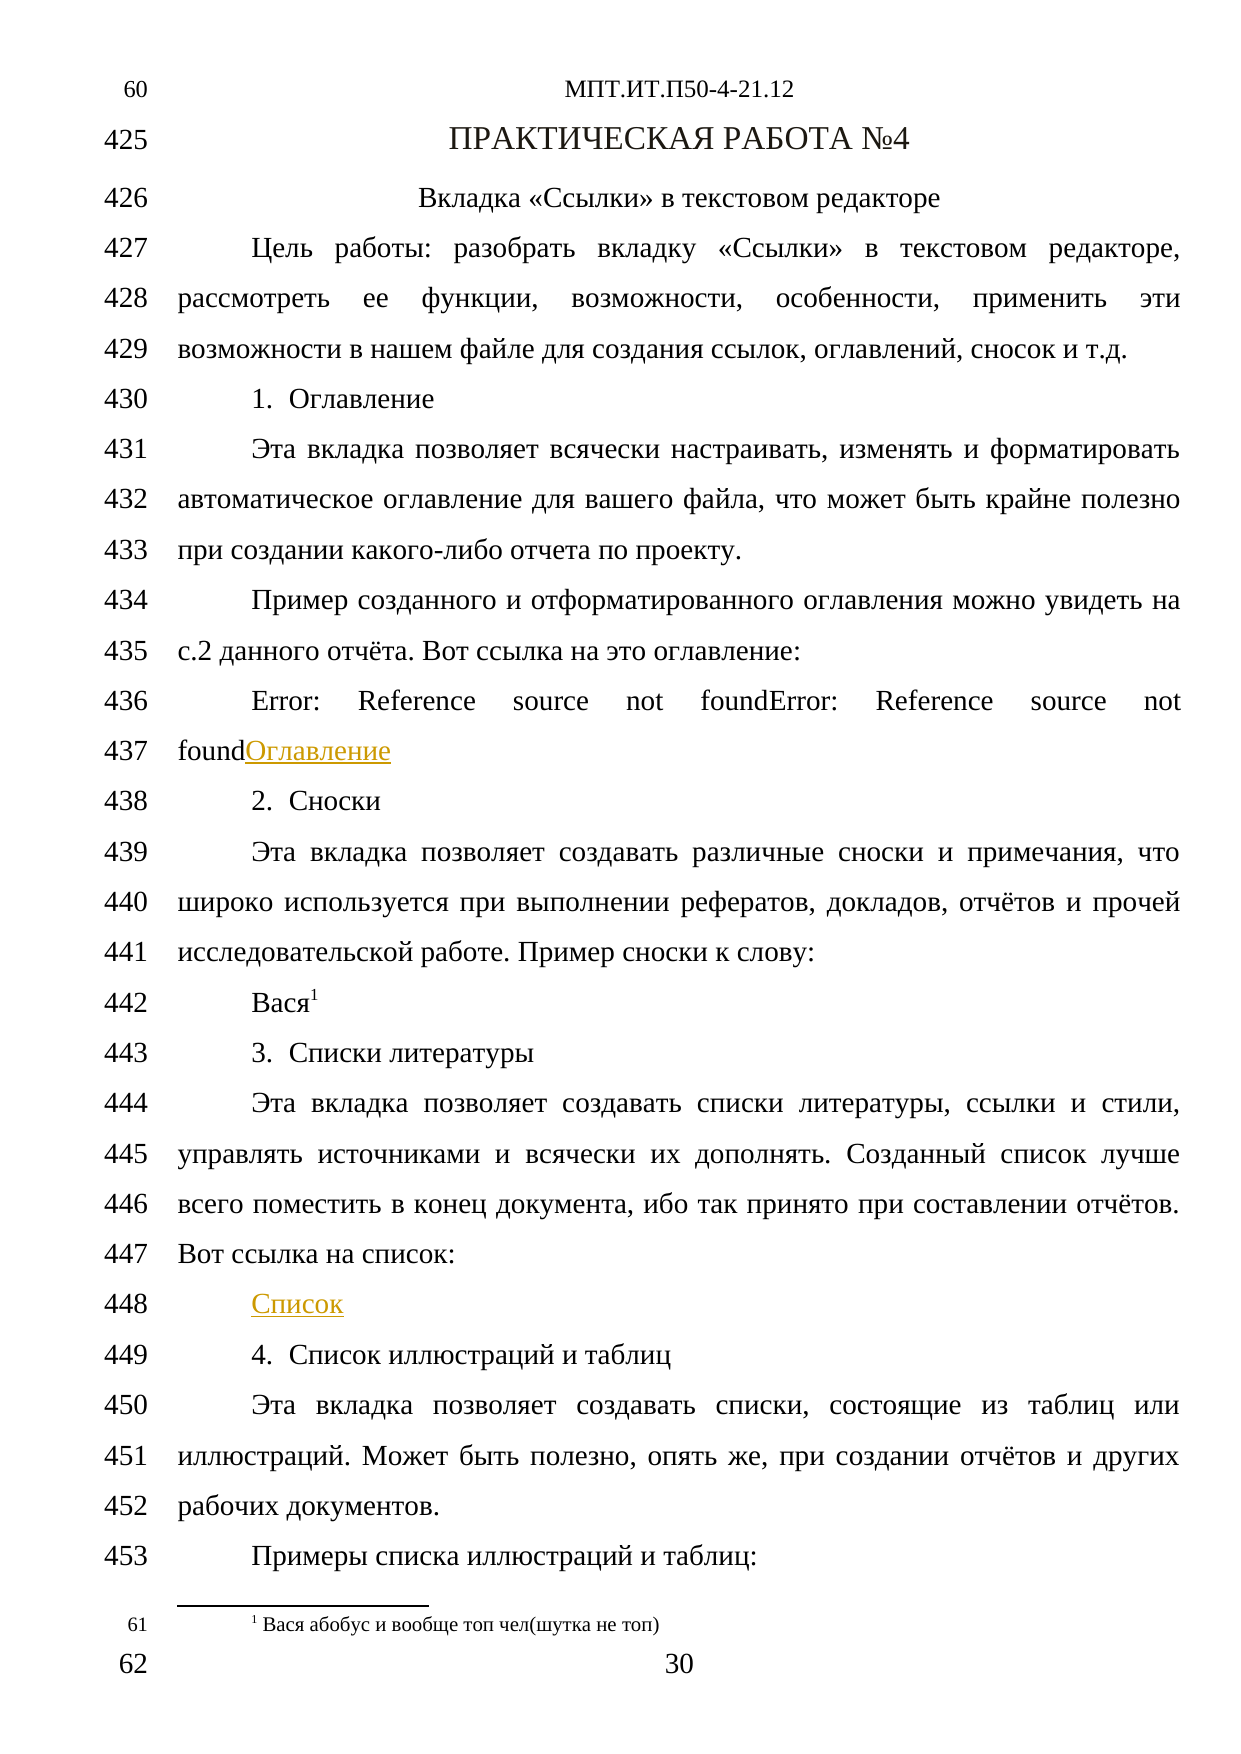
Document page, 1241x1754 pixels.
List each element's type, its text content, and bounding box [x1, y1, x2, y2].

text Эта вкладка позволяет создавать списки литературы, ссылки и стили, управлять источниками и всячески их дополнять. Созданный список лучше всего поместить в конец документа, ибо так принято при составлении отчётов. Вот ссылка на список: [177, 1085, 1181, 1270]
text Цель работы: разобрать вкладку «Ссылки» в текстовом редакторе, рассмотреть ее функции, возможности, особенности, применить эти возможности в нашем файле для создания ссылок, оглавлений, сносок и т.д. [177, 230, 1181, 364]
list Список иллюстраций и таблиц [251, 1337, 1181, 1371]
text Пример созданного и отформатированного оглавления можно увидеть на с.2 данного отчёта. Вот ссылка на это оглавление: [177, 582, 1181, 666]
list Сноски [251, 783, 1181, 817]
text Эта вкладка позволяет всячески настраивать, изменять и форматировать автоматическое оглавление для вашего файла, что может быть крайне полезно при создании какого-либо отчета по проекту. [177, 431, 1181, 566]
list Оглавление [251, 381, 1181, 414]
text Эта вкладка позволяет создавать списки, состоящие из таблиц или иллюстраций. Может быть полезно, опять же, при создании отчётов и других рабочих документов. [177, 1387, 1181, 1521]
text Эта вкладка позволяет создавать различные сноски и примечания, что широко используется при выполнении рефератов, докладов, отчётов и прочей исследовательской работе. Пример сноски к слову: [177, 834, 1181, 968]
list Списки литературы [251, 1035, 1181, 1069]
text Примеры списка иллюстраций и таблиц: [177, 1538, 1181, 1572]
text Вася [177, 985, 1181, 1018]
subtitle ПРАКТИЧЕСКАЯ РАБОТА №4 [177, 118, 1181, 156]
text Список [177, 1287, 1181, 1320]
subtitle Вкладка «Ссылки» в текстовом редакторе [177, 180, 1181, 213]
